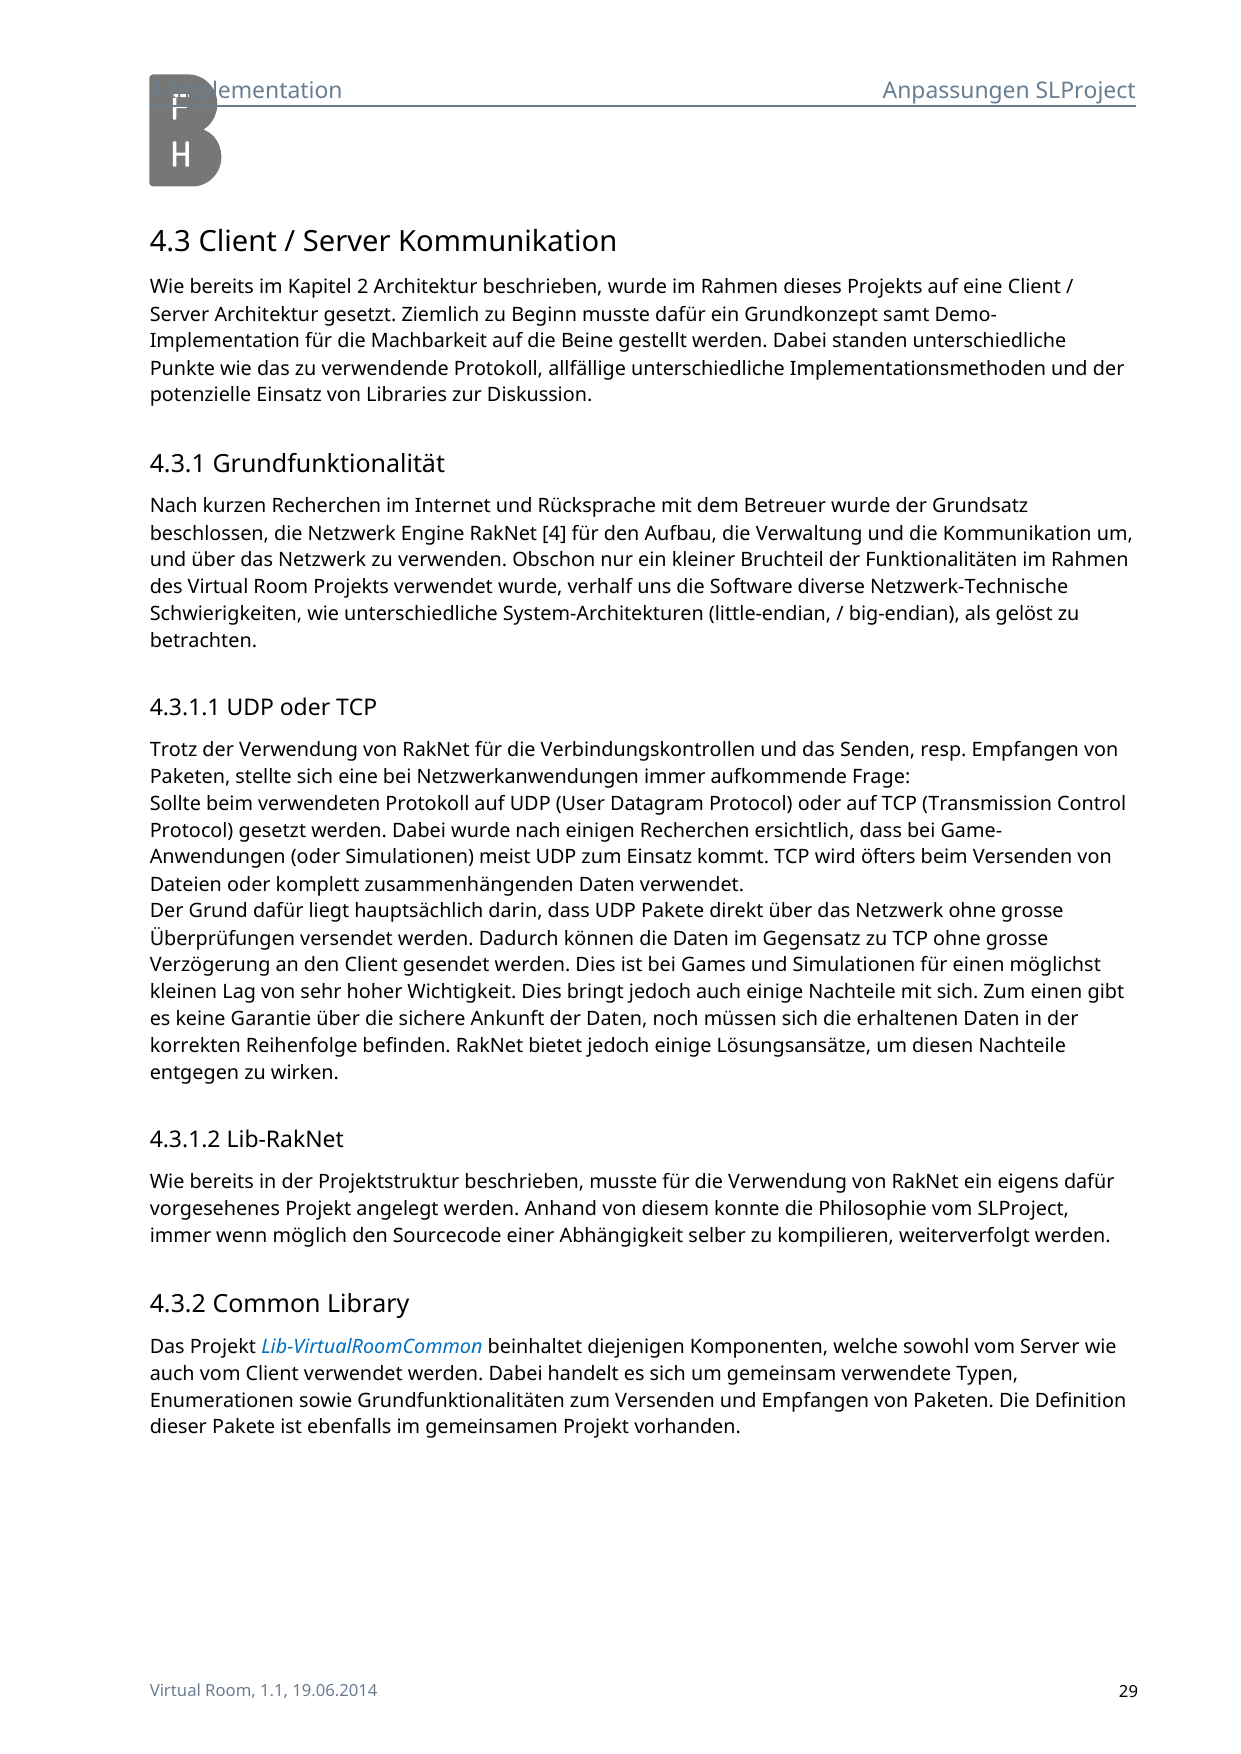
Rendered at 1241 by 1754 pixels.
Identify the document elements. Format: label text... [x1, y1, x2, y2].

text Sollte beim verwendeten Protokoll auf UDP (User Datagram Protocol) oder auf TCP (Transmission Control Protocol) gesetzt werden. Dabei wurde nach einigen Recherchen ersichtlich, dass bei Game-Anwendungen (oder Simulationen) meist UDP zum Einsatz kommt. TCP wird öfters beim Versenden von Dateien oder komplett zusammenhängenden Daten verwendet. [149, 789, 1136, 897]
text Nach kurzen Recherchen im Internet und Rücksprache mit dem Betreuer wurde der Grundsatz beschlossen, die Netzwerk Engine RakNet [4] für den Aufbau, die Verwaltung und die Kommunikation um, und über das Netzwerk zu verwenden. Obschon nur ein kleiner Bruchteil der Funktionalitäten im Rahmen des Virtual Room Projekts verwendet wurde, verhalf uns die Software diverse Netzwerk-Technische Schwierigkeiten, wie unterschiedliche System-Architekturen (little-endian, / big-endian), als gelöst zu betrachten. [149, 492, 1136, 654]
text Das Projekt Lib-VirtualRoomCommon beinhaltet diejenigen Komponenten, welche sowohl vom Server wie auch vom Client verwendet werden. Dabei handelt es sich um gemeinsam verwendete Typen, Enumerationen sowie Grundfunktionalitäten zum Versenden und Empfangen von Paketen. Die Definition dieser Pakete ist ebenfalls im gemeinsamen Projekt vorhanden. [149, 1332, 1136, 1440]
text Der Grund dafür liegt hauptsächlich darin, dass UDP Pakete direkt über das Netzwerk ohne grosse Überprüfungen versendet werden. Dadurch können die Daten im Gegensatz zu TCP ohne grosse Verzögerung an den Client gesendet werden. Dies ist bei Games und Simulationen für einen möglichst kleinen Lag von sehr hoher Wichtigkeit. Dies bringt jedoch auch einige Nachteile mit sich. Zum einen gibt es keine Garantie über die sichere Ankunft der Daten, noch müssen sich die erhaltenen Daten in der korrekten Reihenfolge befinden. RakNet bietet jedoch einige Lösungsansätze, um diesen Nachteile entgegen zu wirken. [149, 897, 1136, 1086]
text Wie bereits in der Projektstruktur beschrieben, musste für die Verwendung von RakNet ein eigens dafür vorgesehenes Projekt angelegt werden. Anhand von diesem konnte die Philosophie vom SLProject, immer wenn möglich den Sourcecode einer Abhängigkeit selber zu kompilieren, weiterverfolgt werden. [149, 1167, 1136, 1248]
text Trotz der Verwendung von RakNet für die Verbindungskontrollen und das Senden, resp. Empfangen von Paketen, stellte sich eine bei Netzwerkanwendungen immer aufkommende Frage: [149, 735, 1136, 789]
subtitle UDP oder TCP [149, 691, 1136, 722]
subtitle Lib-RakNet [149, 1123, 1136, 1154]
subtitle Grundfunktionalität [149, 445, 1136, 479]
subtitle Common Library [149, 1285, 1136, 1319]
subtitle Client / Server Kommunikation [149, 221, 1136, 260]
text Wie bereits im Kapitel 2 Architektur beschrieben, wurde im Rahmen dieses Projekts auf eine Client / Server Architektur gesetzt. Ziemlich zu Beginn musste dafür ein Grundkonzept samt Demo-Implementation für die Machbarkeit auf die Beine gestellt werden. Dabei standen unterschiedliche Punkte wie das zu verwendende Protokoll, allfällige unterschiedliche Implementationsmethoden und der potenzielle Einsatz von Libraries zur Diskussion. [149, 273, 1136, 408]
